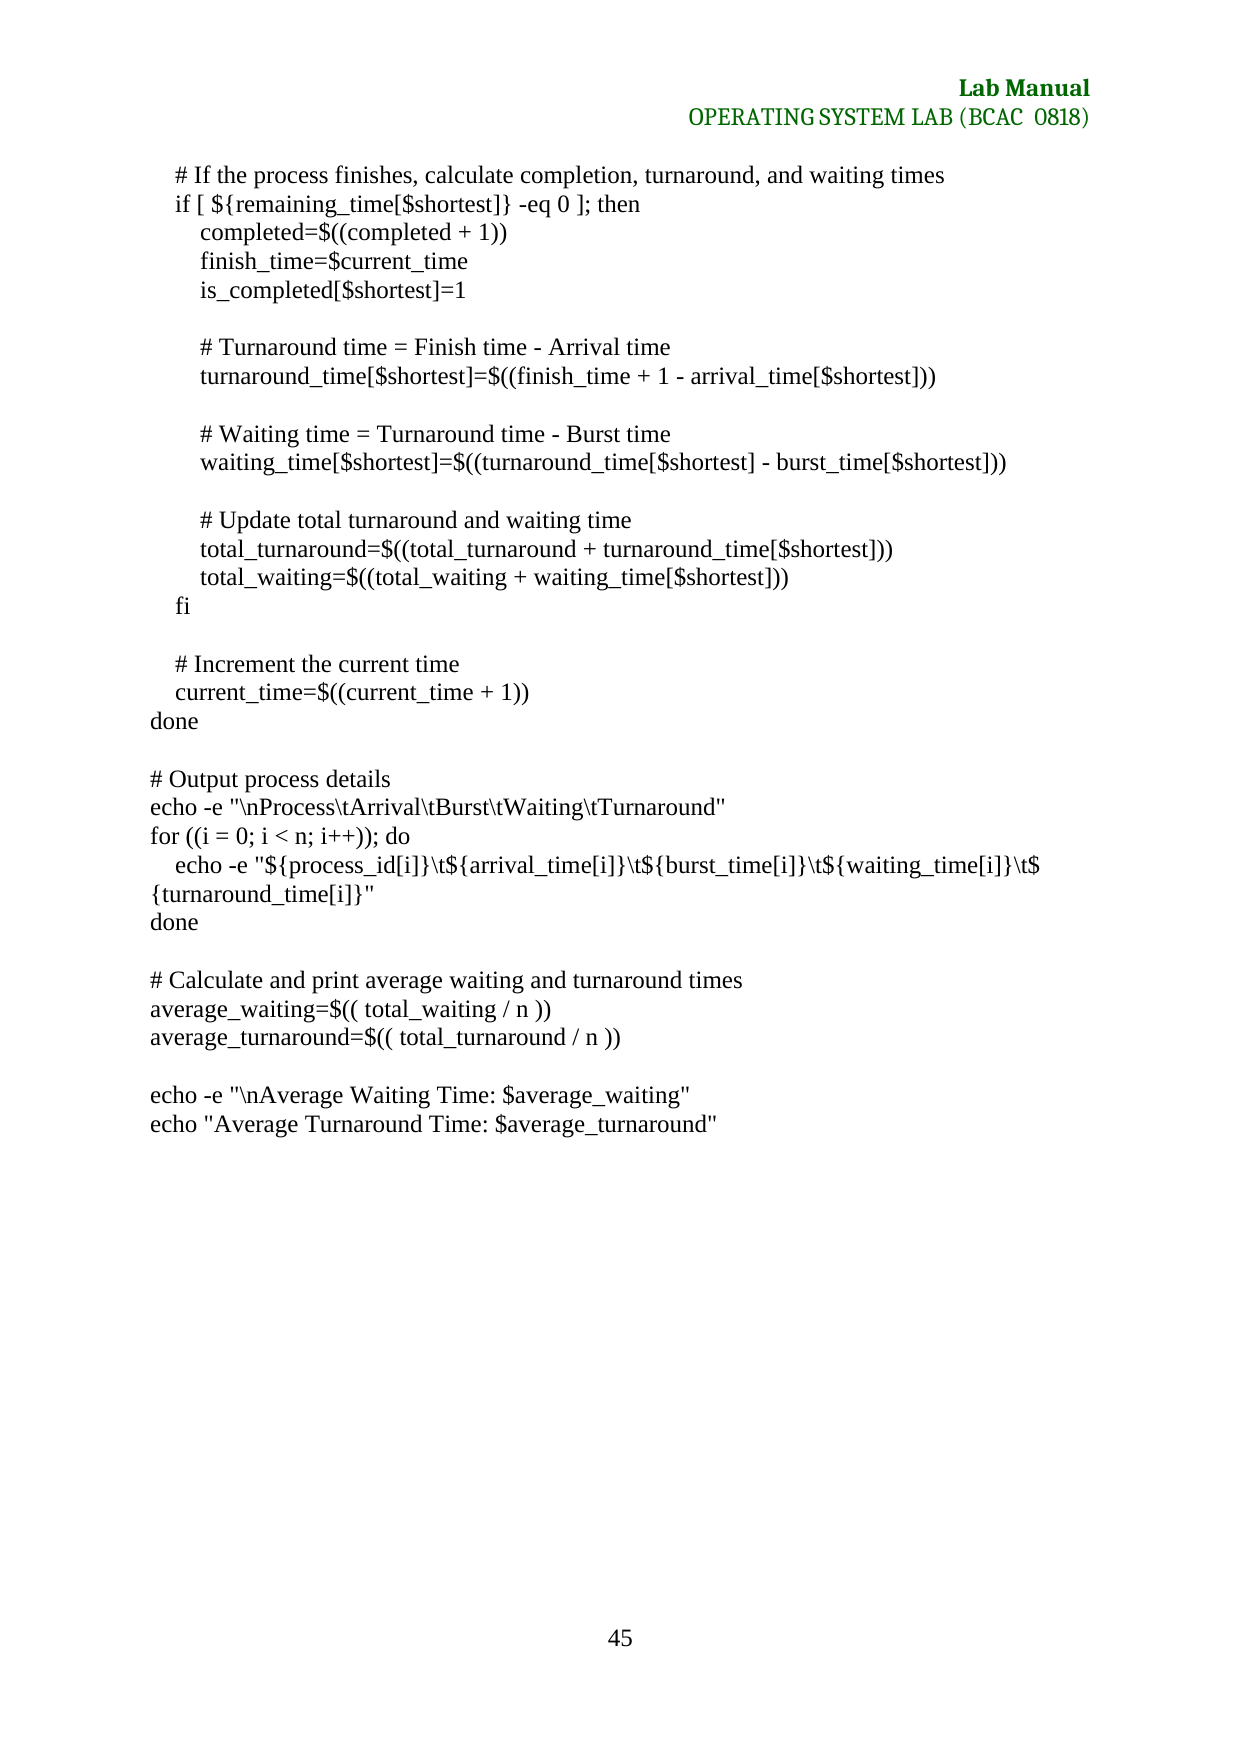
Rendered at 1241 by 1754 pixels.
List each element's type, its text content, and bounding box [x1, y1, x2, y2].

text done [150, 907, 1090, 936]
text # Update total turnaround and waiting time [150, 505, 1090, 534]
text # Calculate and print average waiting and turnaround times [150, 965, 1090, 994]
text fi [150, 591, 1090, 620]
text is_completed[$shortest]=1 [150, 275, 1090, 304]
text current_time=$((current_time + 1)) [150, 677, 1090, 706]
text # Output process details [150, 764, 1090, 792]
text echo -e "${process_id[i]}\t${arrival_time[i]}\t${burst_time[i]}\t${waiting_time[i]}\t${turnaround_time[i]}" [150, 850, 1090, 907]
text echo -e "\nProcess\tArrival\tBurst\tWaiting\tTurnaround" [150, 792, 1090, 821]
text # Increment the current time [150, 649, 1090, 677]
text total_turnaround=$((total_turnaround + turnaround_time[$shortest])) [150, 534, 1090, 562]
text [150, 189, 1090, 217]
text echo -e "\nAverage Waiting Time: $average_waiting" [150, 1080, 1090, 1109]
text # Waiting time = Turnaround time - Burst time [150, 419, 1090, 447]
text echo "Average Turnaround Time: $average_turnaround" [150, 1109, 1090, 1137]
text # Turnaround time = Finish time - Arrival time [150, 332, 1090, 361]
text total_waiting=$((total_waiting + waiting_time[$shortest])) [150, 562, 1090, 591]
text finish_time=$current_time [150, 246, 1090, 275]
text completed=$((completed + 1)) [150, 217, 1090, 246]
text waiting_time[$shortest]=$((turnaround_time[$shortest] - burst_time[$shortest])) [150, 447, 1090, 476]
text turnaround_time[$shortest]=$((finish_time + 1 - arrival_time[$shortest])) [150, 361, 1090, 390]
text average_turnaround=$(( total_turnaround / n )) [150, 1022, 1090, 1051]
text done [150, 706, 1090, 735]
text average_waiting=$(( total_waiting / n )) [150, 994, 1090, 1022]
text # If the process finishes, calculate completion, turnaround, and waiting times [150, 160, 1090, 189]
text for ((i = 0; i < n; i++)); do [150, 821, 1090, 850]
